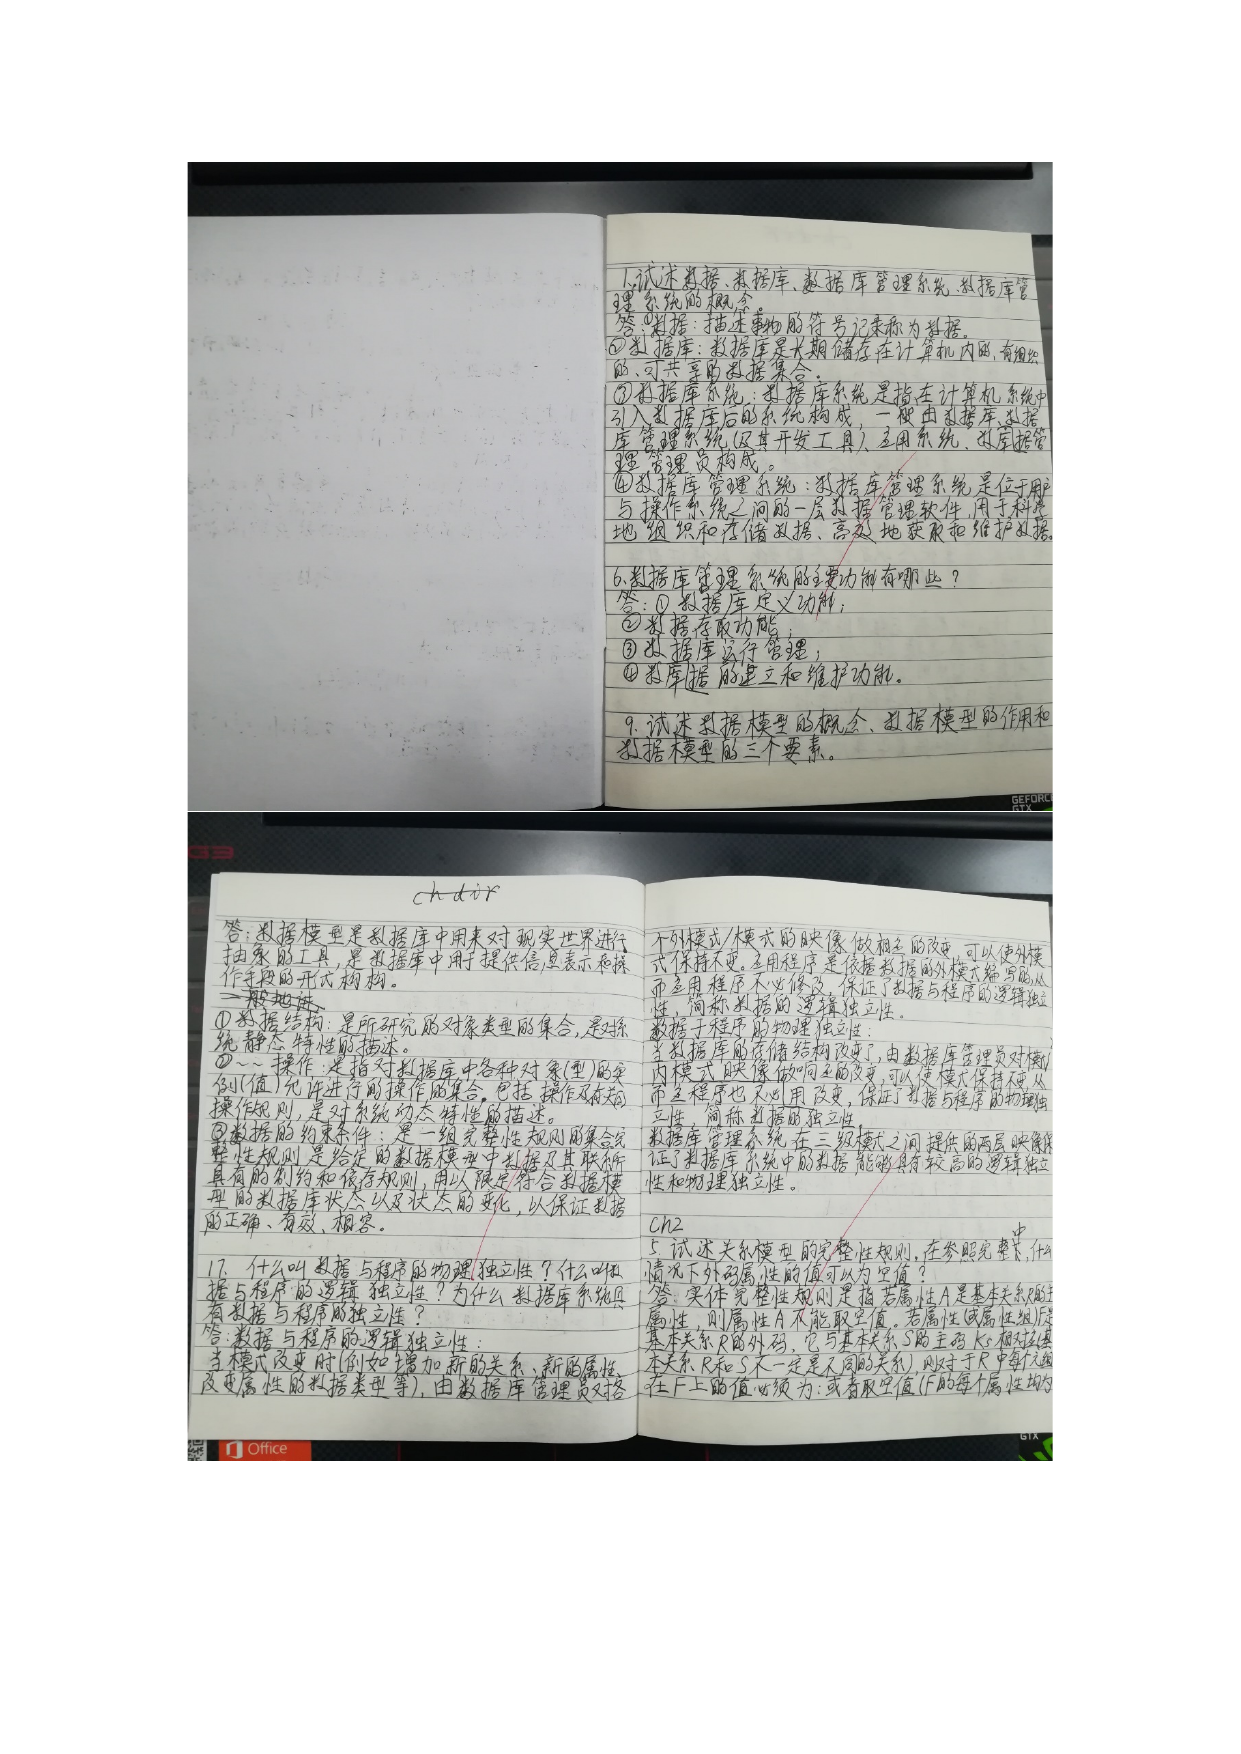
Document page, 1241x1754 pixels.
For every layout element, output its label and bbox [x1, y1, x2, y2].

picture [187, 162, 1053, 811]
picture [187, 812, 1053, 1461]
